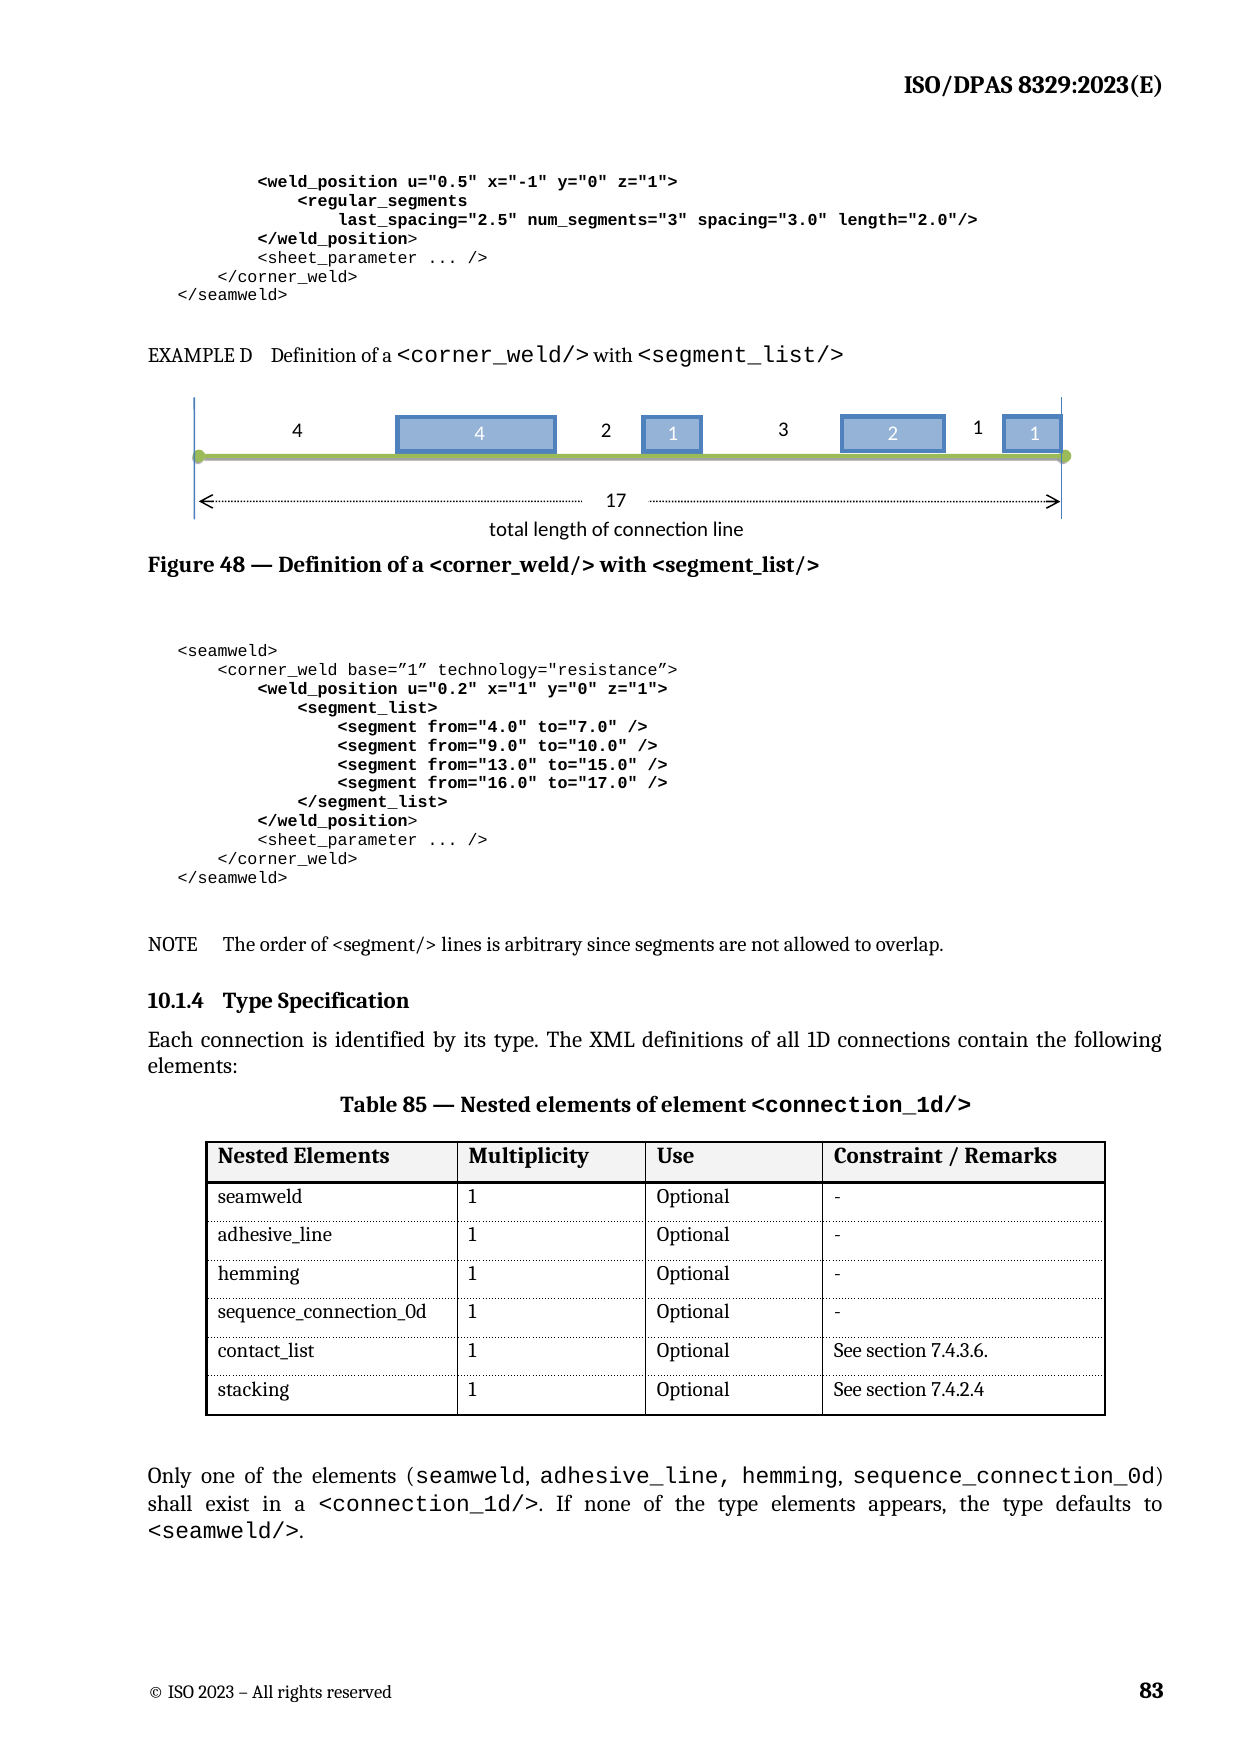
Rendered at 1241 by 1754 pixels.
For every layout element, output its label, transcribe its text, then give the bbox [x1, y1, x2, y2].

text last_spacing="2.5" num_segments="3" spacing="3.0" length="2.0"/> [165, 212, 1146, 230]
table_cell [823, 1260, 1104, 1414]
text </corner_weld> [165, 850, 1146, 869]
subtitle Type Specification [148, 988, 1163, 1014]
text <sheet_parameter ... /> [165, 249, 1146, 268]
text Only one of the elements (seamweld, adhesive_line, hemming, sequence_connection_0d) shall exist in a <connection_1d/>. If none of the type elements appears, the type defaults to <seamweld/>. [148, 1463, 1163, 1546]
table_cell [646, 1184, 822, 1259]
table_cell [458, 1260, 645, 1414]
text Figure 48 — Definition of a <corner_weld/> with <segment_list/> [148, 552, 1163, 578]
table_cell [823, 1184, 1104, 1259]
text <sheet_parameter ... /> [165, 831, 1146, 850]
text <segment_list> [165, 699, 1146, 718]
text </segment_list> [165, 794, 1146, 813]
text <segment from="9.0" to="10.0" /> [165, 737, 1146, 756]
text <regular_segments [165, 193, 1146, 212]
text </seamweld> [165, 869, 1146, 888]
text <corner_weld base=”1” technology="resistance”> [165, 662, 1146, 681]
text <segment from="13.0" to="15.0" /> [165, 756, 1146, 775]
text <weld_position u="0.2" x="1" y="0" z="1"> [165, 681, 1146, 699]
text </corner_weld> [165, 268, 1146, 287]
text <segment from="16.0" to="17.0" /> [165, 775, 1146, 794]
text Each connection is identified by its type. The XML definitions of all 1D connections contain the following elements: [148, 1027, 1163, 1080]
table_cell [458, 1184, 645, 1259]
text Table 85 — Nested elements of element <connection_1d/> [148, 1092, 1163, 1120]
text NOTE The order of <segment/> lines is arbitrary since segments are not allowed to overlap. [148, 932, 1163, 957]
text </weld_position> [165, 813, 1146, 831]
text <weld_position u="0.5" x="-1" y="0" z="1"> [165, 174, 1146, 193]
text </seamweld> [165, 287, 1146, 306]
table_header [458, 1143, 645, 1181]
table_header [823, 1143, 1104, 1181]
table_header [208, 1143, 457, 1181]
text </weld_position> [165, 230, 1146, 249]
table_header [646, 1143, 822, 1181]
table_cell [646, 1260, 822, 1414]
text <seamweld> [165, 643, 1146, 662]
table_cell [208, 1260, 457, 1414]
text EXAMPLE D Definition of a <corner_weld/> with <segment_list/> [148, 343, 1163, 369]
text <segment from="4.0" to="7.0" /> [165, 718, 1146, 737]
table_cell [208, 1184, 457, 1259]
